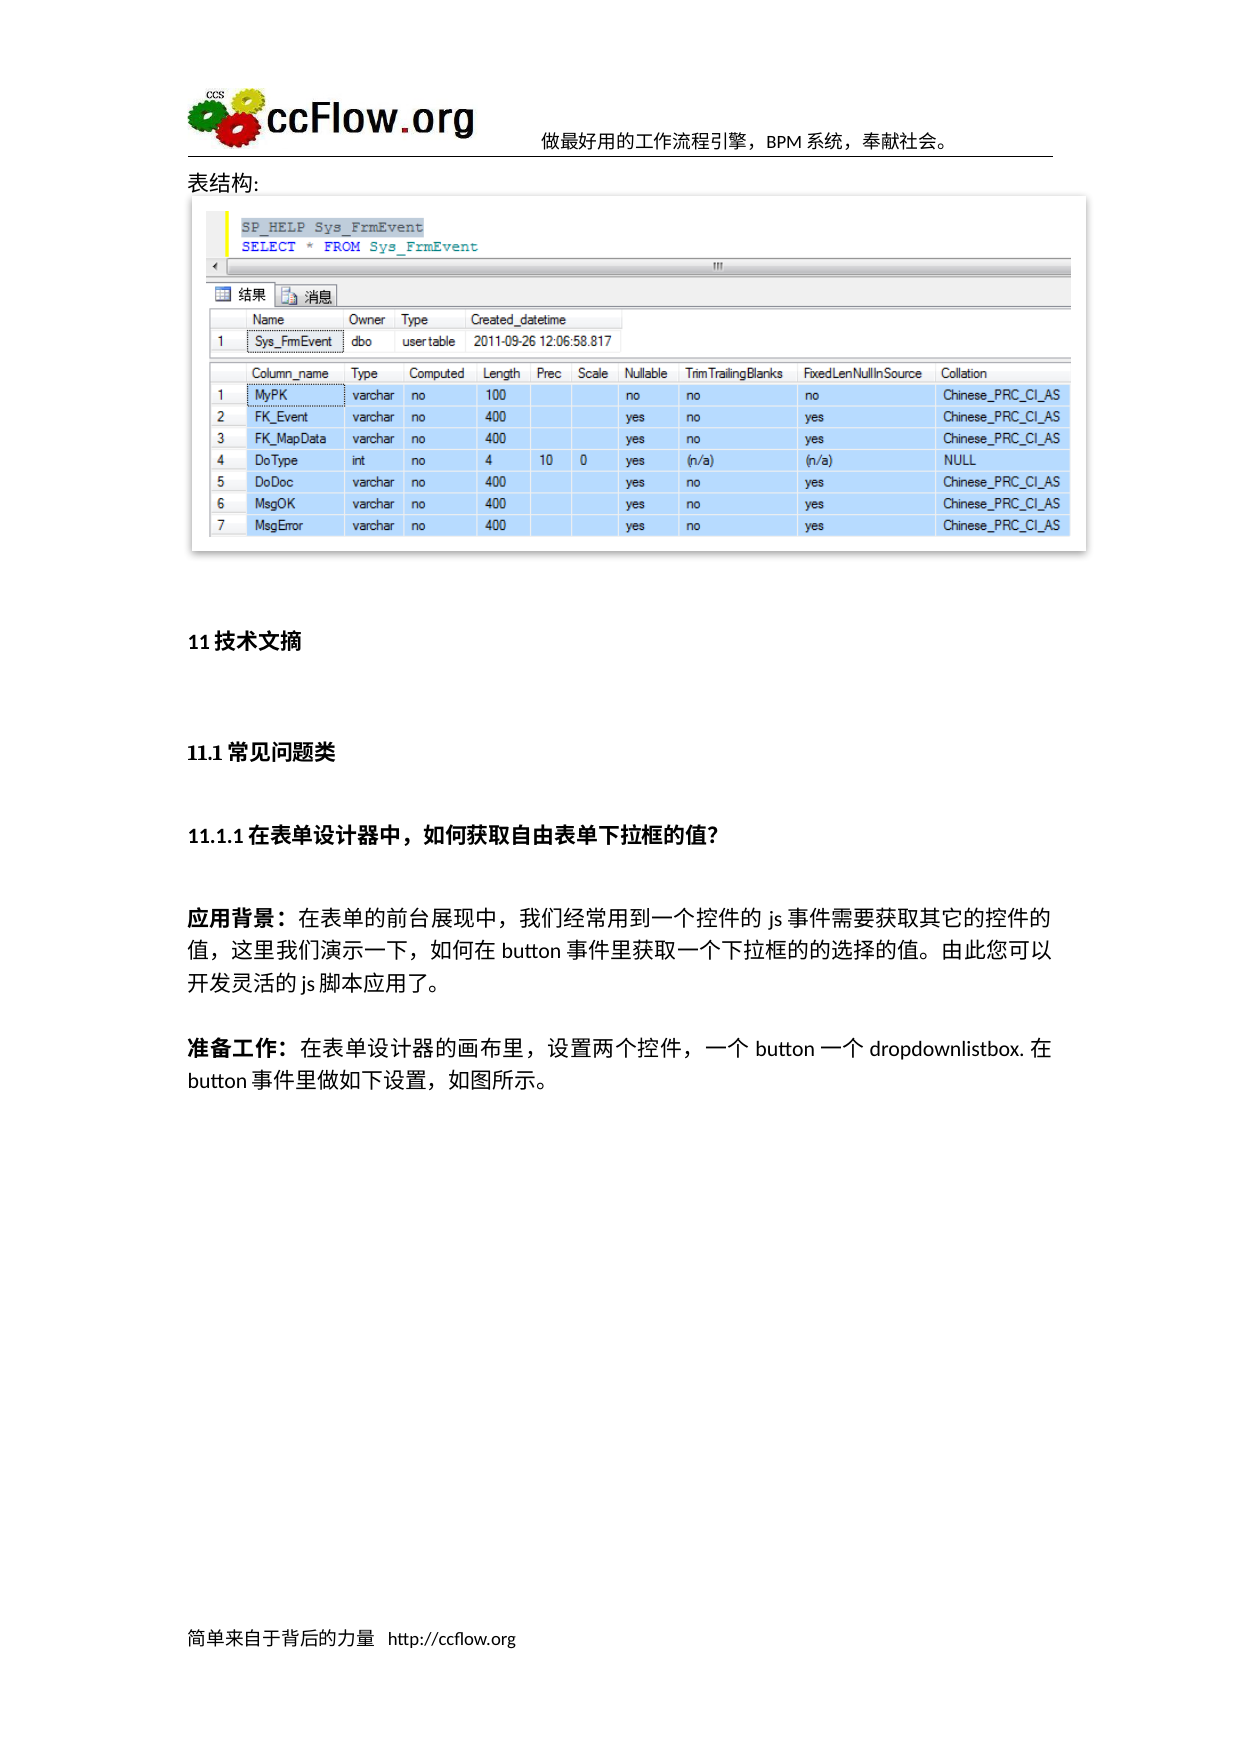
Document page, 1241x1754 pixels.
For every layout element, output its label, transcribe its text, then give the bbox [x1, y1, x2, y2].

subtitle 11.1.1在表单设计器中，如何获取自由表单下拉框的值？ [187, 817, 1053, 850]
subtitle 11.1常见问题类 [187, 735, 1053, 767]
picture [206, 211, 1071, 537]
picture [187, 88, 478, 149]
text 准备工作：在表单设计器的画布里，设置两个控件，一个button一个dropdownlistbox. 在button事件里做如下设置，如图所示。 [187, 1030, 1053, 1095]
subtitle 11技术文摘 [187, 623, 1053, 656]
text 应用背景：在表单的前台展现中，我们经常用到一个控件的js事件需要获取其它的控件的值，这里我们演示一下，如何在button 事件里获取一个下拉框的的选择的值。由此您可以开发灵活的js脚本应用了。 [187, 900, 1053, 998]
text 表结构: [187, 166, 1053, 198]
